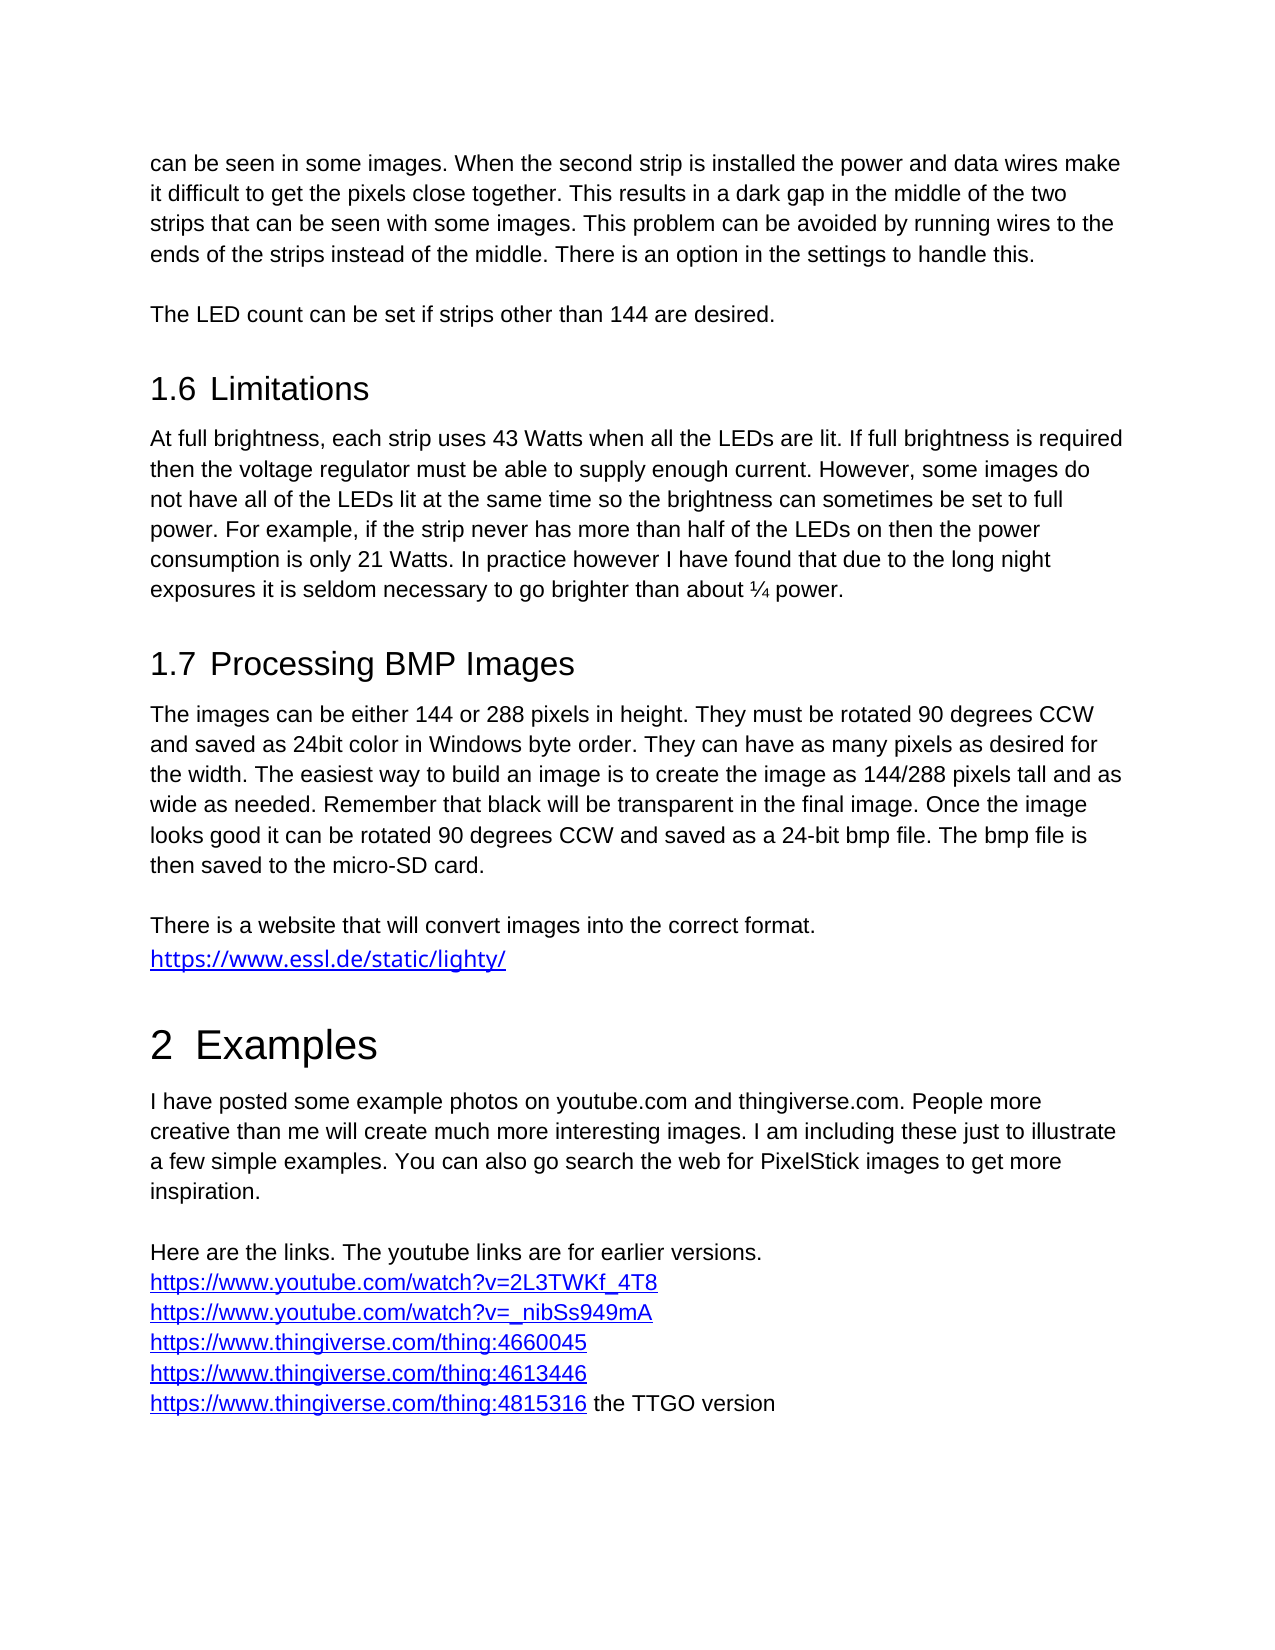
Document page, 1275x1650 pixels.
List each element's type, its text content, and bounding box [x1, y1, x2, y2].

text https://www.thingiverse.com/thing:4815316 the TTGO version [150, 1390, 1125, 1416]
subtitle Examples [150, 1020, 1125, 1068]
text There is a website that will convert images into the correct format. [150, 912, 1125, 939]
text https://www.thingiverse.com/thing:4660045 [150, 1329, 1125, 1356]
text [150, 150, 1125, 267]
subtitle Limitations [150, 369, 1125, 407]
text The images can be either 144 or 288 pixels in height. They must be rotated 90 degrees CCW and saved as 24bit color in Windows byte order. They can have as many pixels as desired for the width. The easiest way to build an image is to create the image as 144/288 pixels tall and as wide as needed. Remember that black will be transparent in the final image. Once the image looks good it can be rotated 90 degrees CCW and saved as a 24-bit bmp file. The bmp file is then saved to the micro-SD card. [150, 701, 1125, 878]
text At full brightness, each strip uses 43 Watts when all the LEDs are lit. If full brightness is required then the voltage regulator must be able to supply enough current. However, some images do not have all of the LEDs lit at the same time so the brightness can sometimes be set to full power. For example, if the strip never has more than half of the LEDs on then the power consumption is only 21 Watts. In practice however I have found that due to the long night exposures it is seldom necessary to go brighter than about ¼ power. [150, 425, 1125, 603]
text https://www.youtube.com/watch?v=2L3TWKf_4T8 [150, 1269, 1125, 1295]
subtitle Processing BMP Images [150, 644, 1125, 683]
text https://www.essl.de/static/lighty/ [150, 942, 1125, 974]
text https://www.youtube.com/watch?v=_nibSs949mA [150, 1299, 1125, 1326]
text Here are the links. The youtube links are for earlier versions. [150, 1239, 1125, 1265]
text I have posted some example photos on youtube.com and thingiverse.com. People more creative than me will create much more interesting images. I am including these just to illustrate a few simple examples. You can also go search the web for PixelStick images to get more inspiration. [150, 1088, 1125, 1205]
text https://www.thingiverse.com/thing:4613446 [150, 1359, 1125, 1386]
text The LED count can be set if strips other than 144 are desired. [150, 301, 1125, 327]
